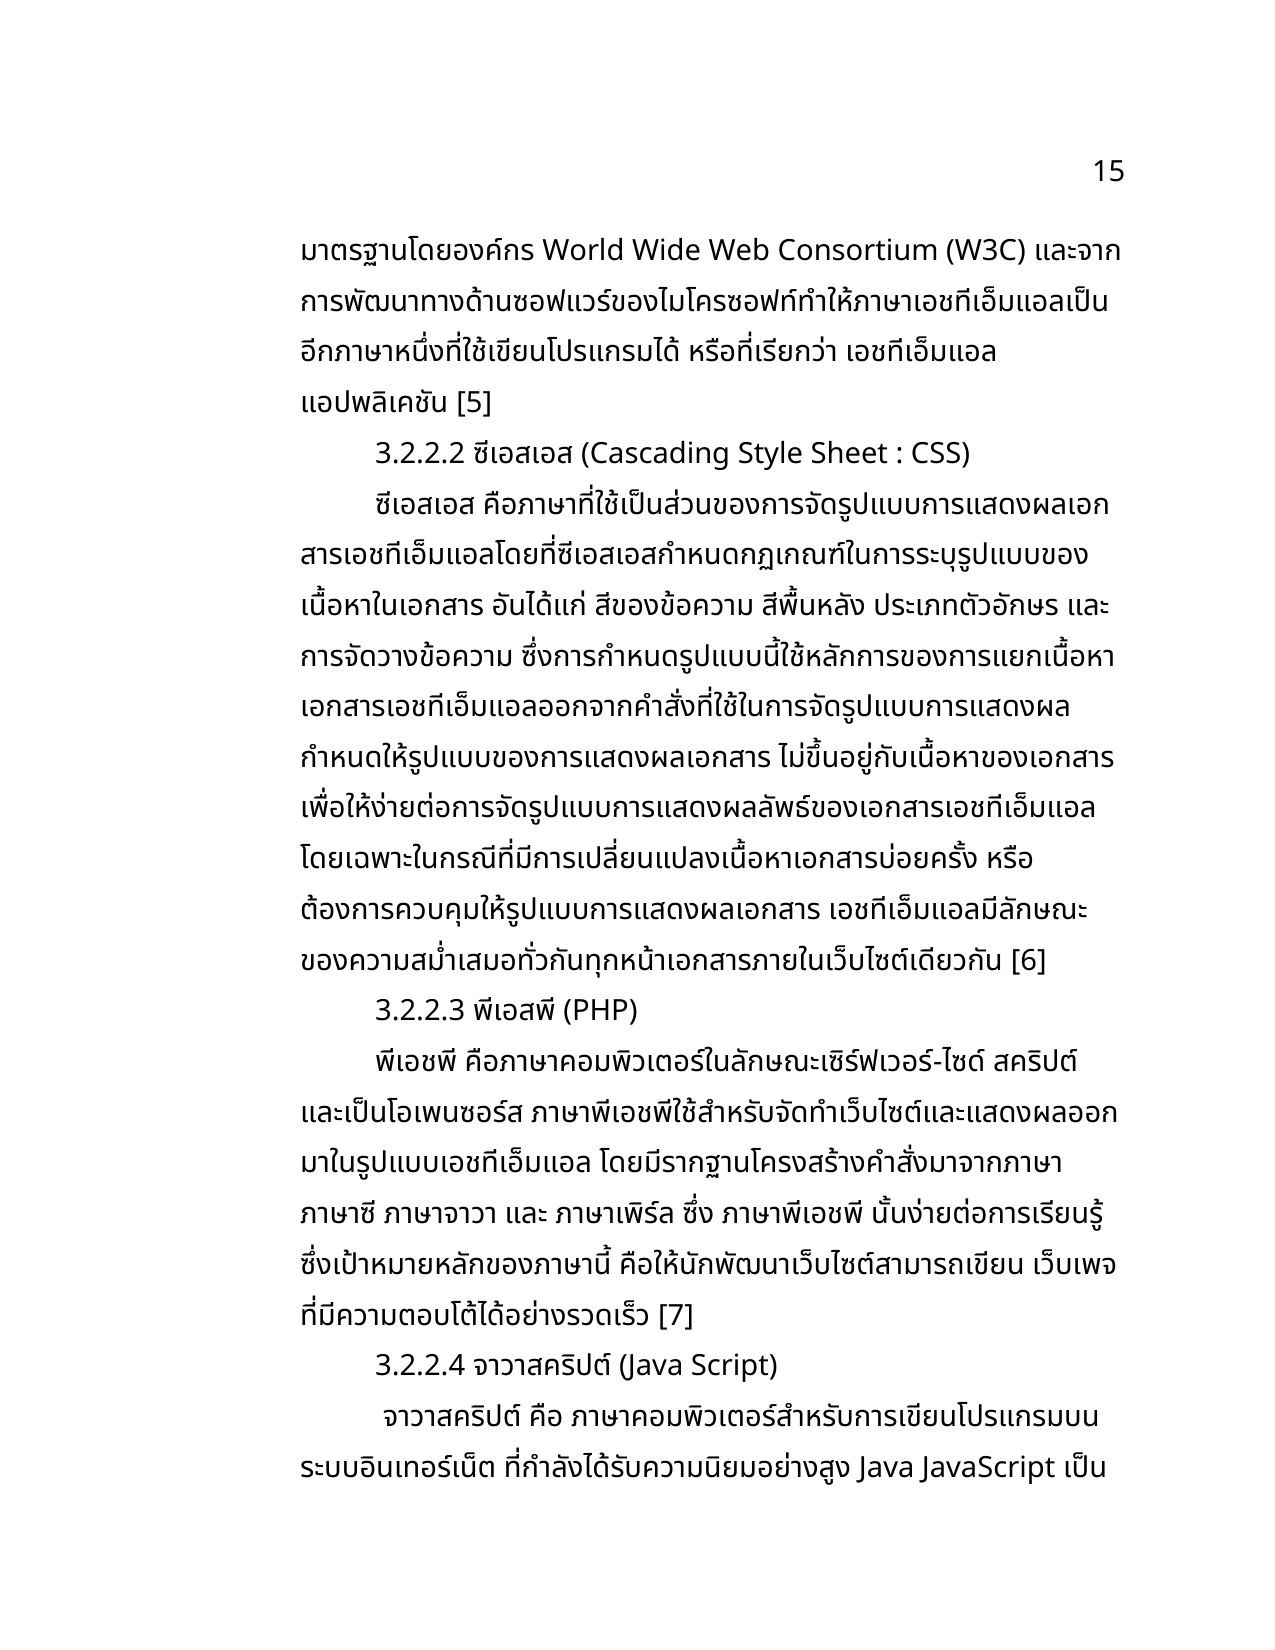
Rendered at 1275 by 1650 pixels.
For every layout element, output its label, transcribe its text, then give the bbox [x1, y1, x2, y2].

text 3.2.2.3 พีเอสพี (PHP) [300, 989, 1125, 1034]
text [300, 1395, 1125, 1490]
text ซีเอสเอส คือภาษาที่ใช้เป็นส่วนของการจัดรูปแบบการแสดงผลเอกสารเอชทีเอ็มแอลโดยที่ซีเอสเอสกำหนดกฏเกณฑ์ในการระบุรูปแบบของเนื้อหาในเอกสาร อันได้แก่ สีของข้อความ สีพื้นหลัง ประเภทตัวอักษร และการจัดวางข้อความ ซึ่งการกำหนดรูปแบบนี้ใช้หลักการของการแยกเนื้อหาเอกสารเอชทีเอ็มแอลออกจากคำสั่งที่ใช้ในการจัดรูปแบบการแสดงผล กำหนดให้รูปแบบของการแสดงผลเอกสาร ไม่ขึ้นอยู่กับเนื้อหาของเอกสาร เพื่อให้ง่ายต่อการจัดรูปแบบการแสดงผลลัพธ์ของเอกสารเอชทีเอ็มแอลโดยเฉพาะในกรณีที่มีการเปลี่ยนแปลงเนื้อหาเอกสารบ่อยครั้ง หรือต้องการควบคุมให้รูปแบบการแสดงผลเอกสาร เอชทีเอ็มแอลมีลักษณะของความสม่ำเสมอทั่วกันทุกหน้าเอกสารภายในเว็บไซต์เดียวกัน [6] [300, 483, 1125, 983]
text 3.2.2.2 ซีเอสเอส (Cascading Style Sheet : CSS) [300, 432, 1125, 477]
text พีเอชพี คือภาษาคอมพิวเตอร์ในลักษณะเซิร์ฟเวอร์-ไซด์ สคริปต์ และเป็นโอเพนซอร์ส ภาษาพีเอชพีใช้สำหรับจัดทำเว็บไซต์และแสดงผลออกมาในรูปแบบเอชทีเอ็มแอล โดยมีรากฐานโครงสร้างคำสั่งมาจากภาษา ภาษาซี ภาษาจาวา และ ภาษาเพิร์ล ซึ่ง ภาษาพีเอชพี นั้นง่ายต่อการเรียนรู้ ซึ่งเป้าหมายหลักของภาษานี้ คือให้นักพัฒนาเว็บไซต์สามารถเขียน เว็บเพจ ที่มีความตอบโต้ได้อย่างรวดเร็ว [7] [300, 1040, 1125, 1338]
text 3.2.2.4 จาวาสคริปต์ (Java Script) [300, 1344, 1125, 1389]
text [300, 229, 1125, 426]
